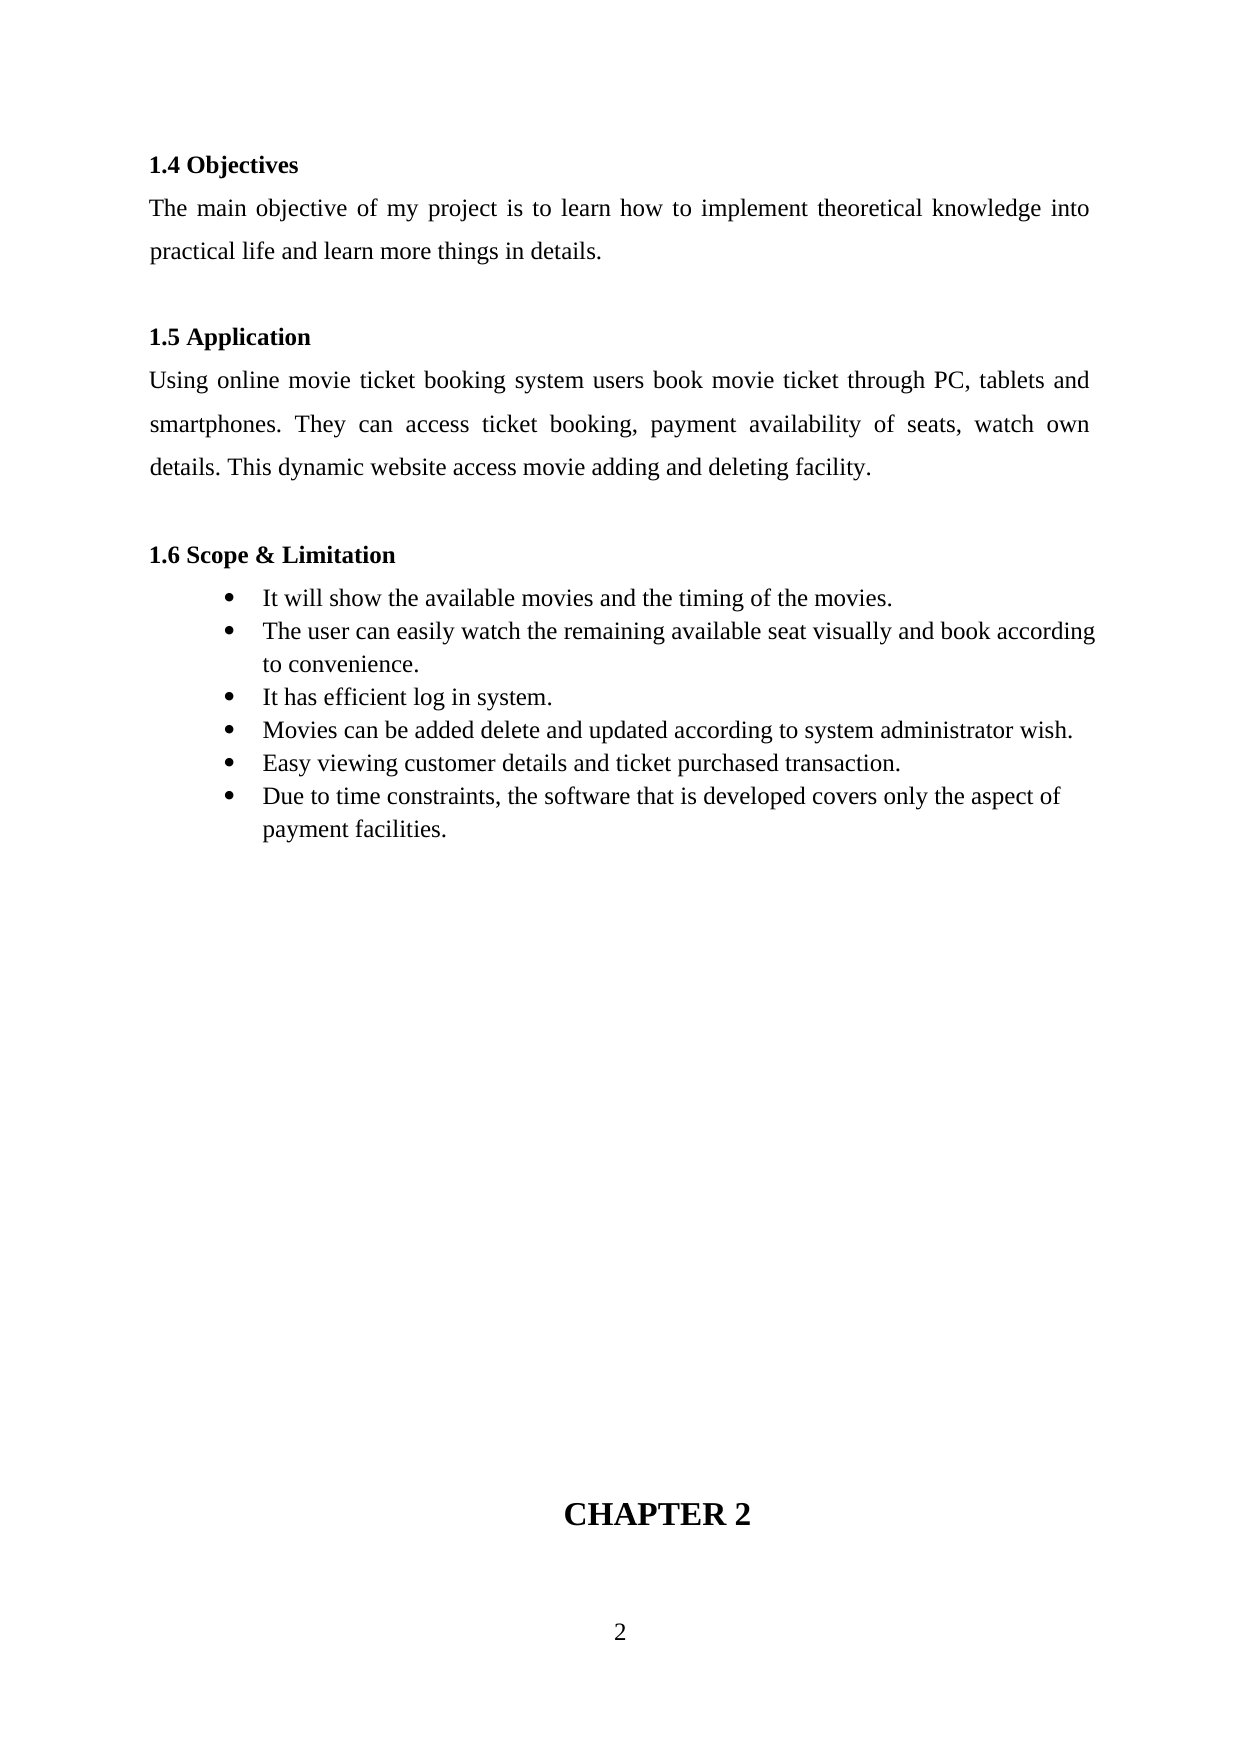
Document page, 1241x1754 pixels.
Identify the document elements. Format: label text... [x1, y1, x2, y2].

list It will show the available movies and the timing of the movies. [225, 583, 1097, 612]
subtitle 1.6 Scope & Limitation [148, 540, 1097, 569]
text CHAPTER 2 [218, 1494, 1097, 1532]
list Due to time constraints, the software that is developed covers only the aspect of payment facilities. [225, 781, 1097, 843]
subtitle 1.4 Objectives [148, 150, 1097, 179]
list Easy viewing customer details and ticket purchased transaction. [225, 748, 1097, 777]
text The main objective of my project is to learn how to implement theoretical knowledge into practical life and learn more things in details. [148, 193, 1091, 265]
subtitle 1.5 Application [148, 322, 1097, 351]
list It has efficient log in system. [225, 682, 1097, 711]
list Movies can be added delete and updated according to system administrator wish. [225, 715, 1097, 744]
text Using online movie ticket booking system users book movie ticket through PC, tablets and smartphones. They can access ticket booking, payment availability of seats, watch own details. This dynamic website access movie adding and deleting facility. [148, 366, 1091, 481]
list The user can easily watch the remaining available seat visually and book according to convenience. [225, 616, 1097, 678]
